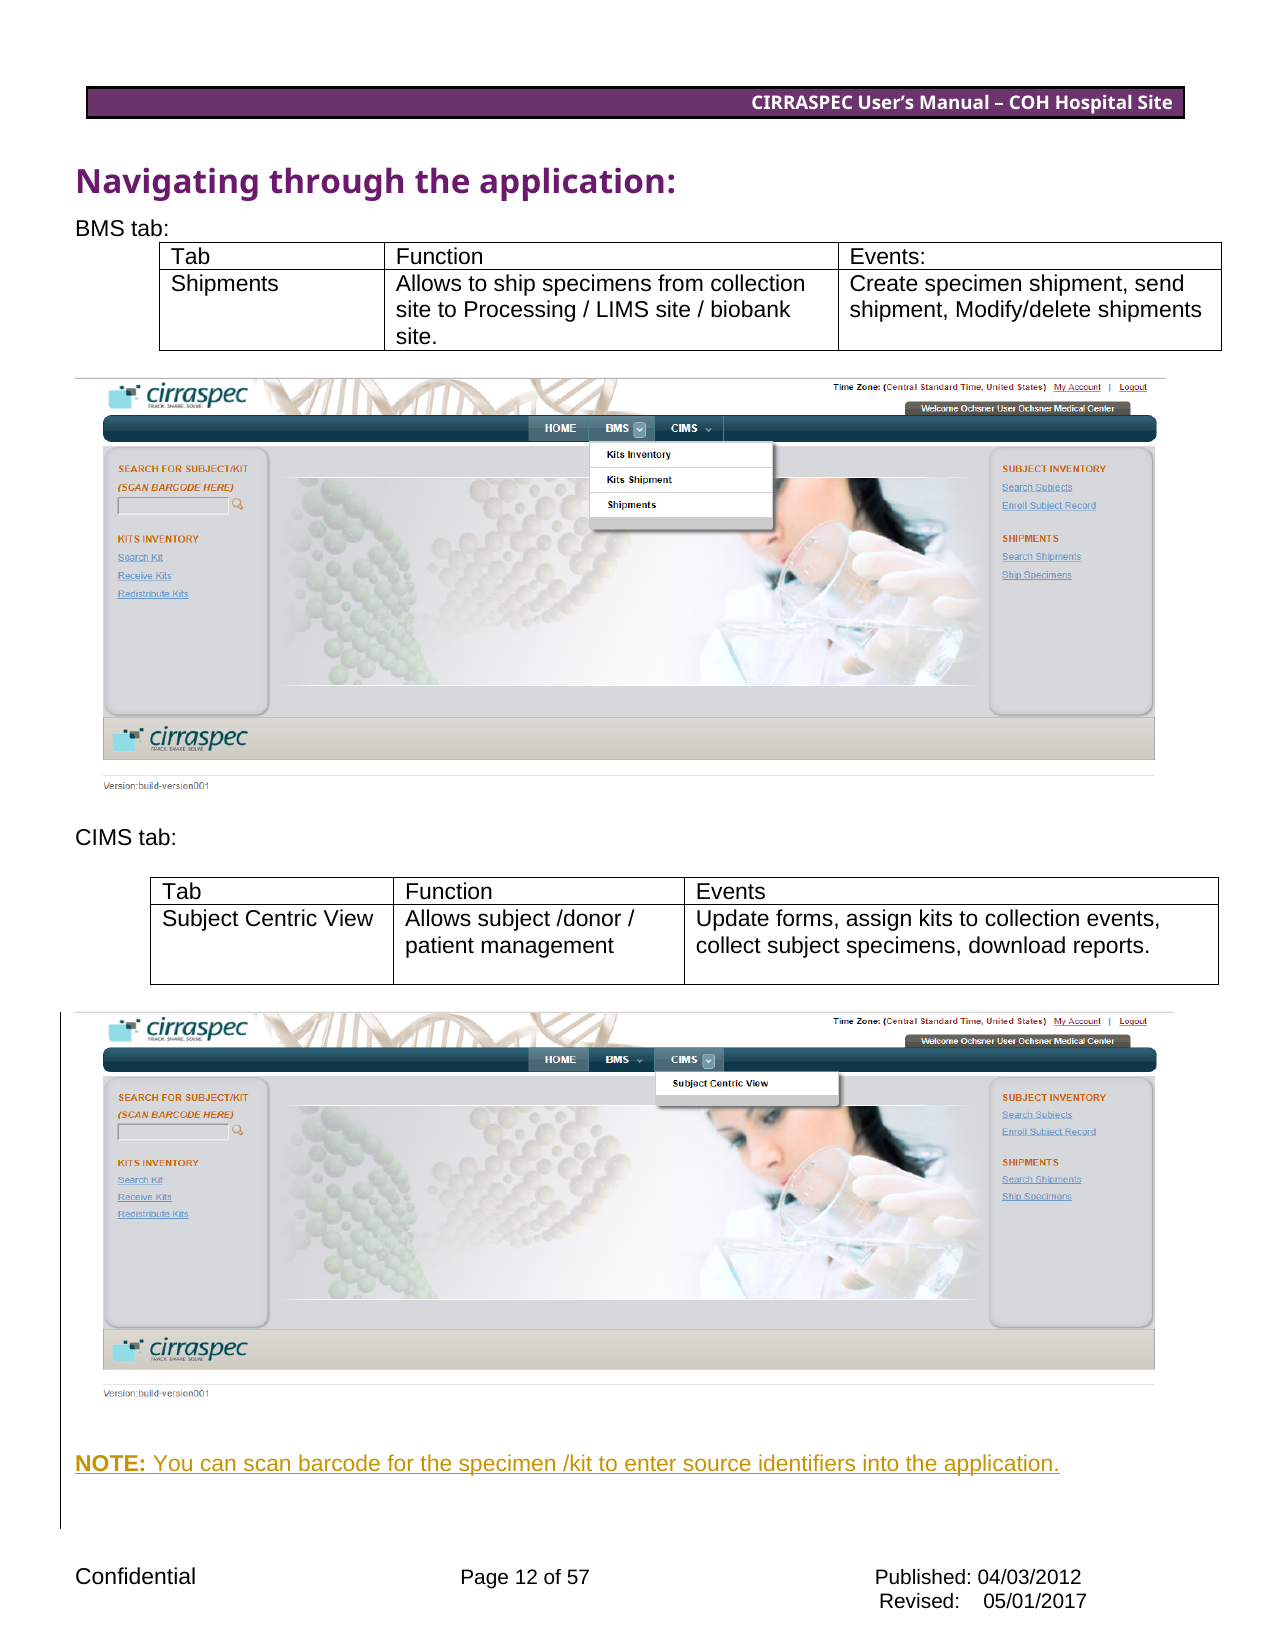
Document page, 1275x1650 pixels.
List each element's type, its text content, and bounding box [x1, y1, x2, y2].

picture [75, 1011, 1174, 1398]
table_cell Create specimen shipment, send shipment, Modify/delete shipments [839, 270, 1221, 350]
subtitle Navigating through the application: [75, 157, 1181, 203]
table_header Function [385, 243, 838, 269]
table_header Events [685, 878, 1218, 904]
table_cell Allows to ship specimens from collection site to Processing / LIMS site / biobank site. [385, 270, 838, 350]
table_cell Update forms, assign kits to collection events, collect subject specimens, download reports. [685, 905, 1218, 984]
table_header Tab [160, 243, 384, 269]
picture [75, 377, 1166, 825]
table_cell Allows subject /donor / patient management [394, 905, 684, 984]
text BMS tab: [75, 215, 1181, 242]
table_header Tab [151, 878, 393, 904]
table_cell Subject Centric View [151, 905, 393, 984]
table_header Events: [839, 243, 1221, 269]
table_header Function [394, 878, 684, 904]
table_cell Shipments [160, 270, 384, 350]
